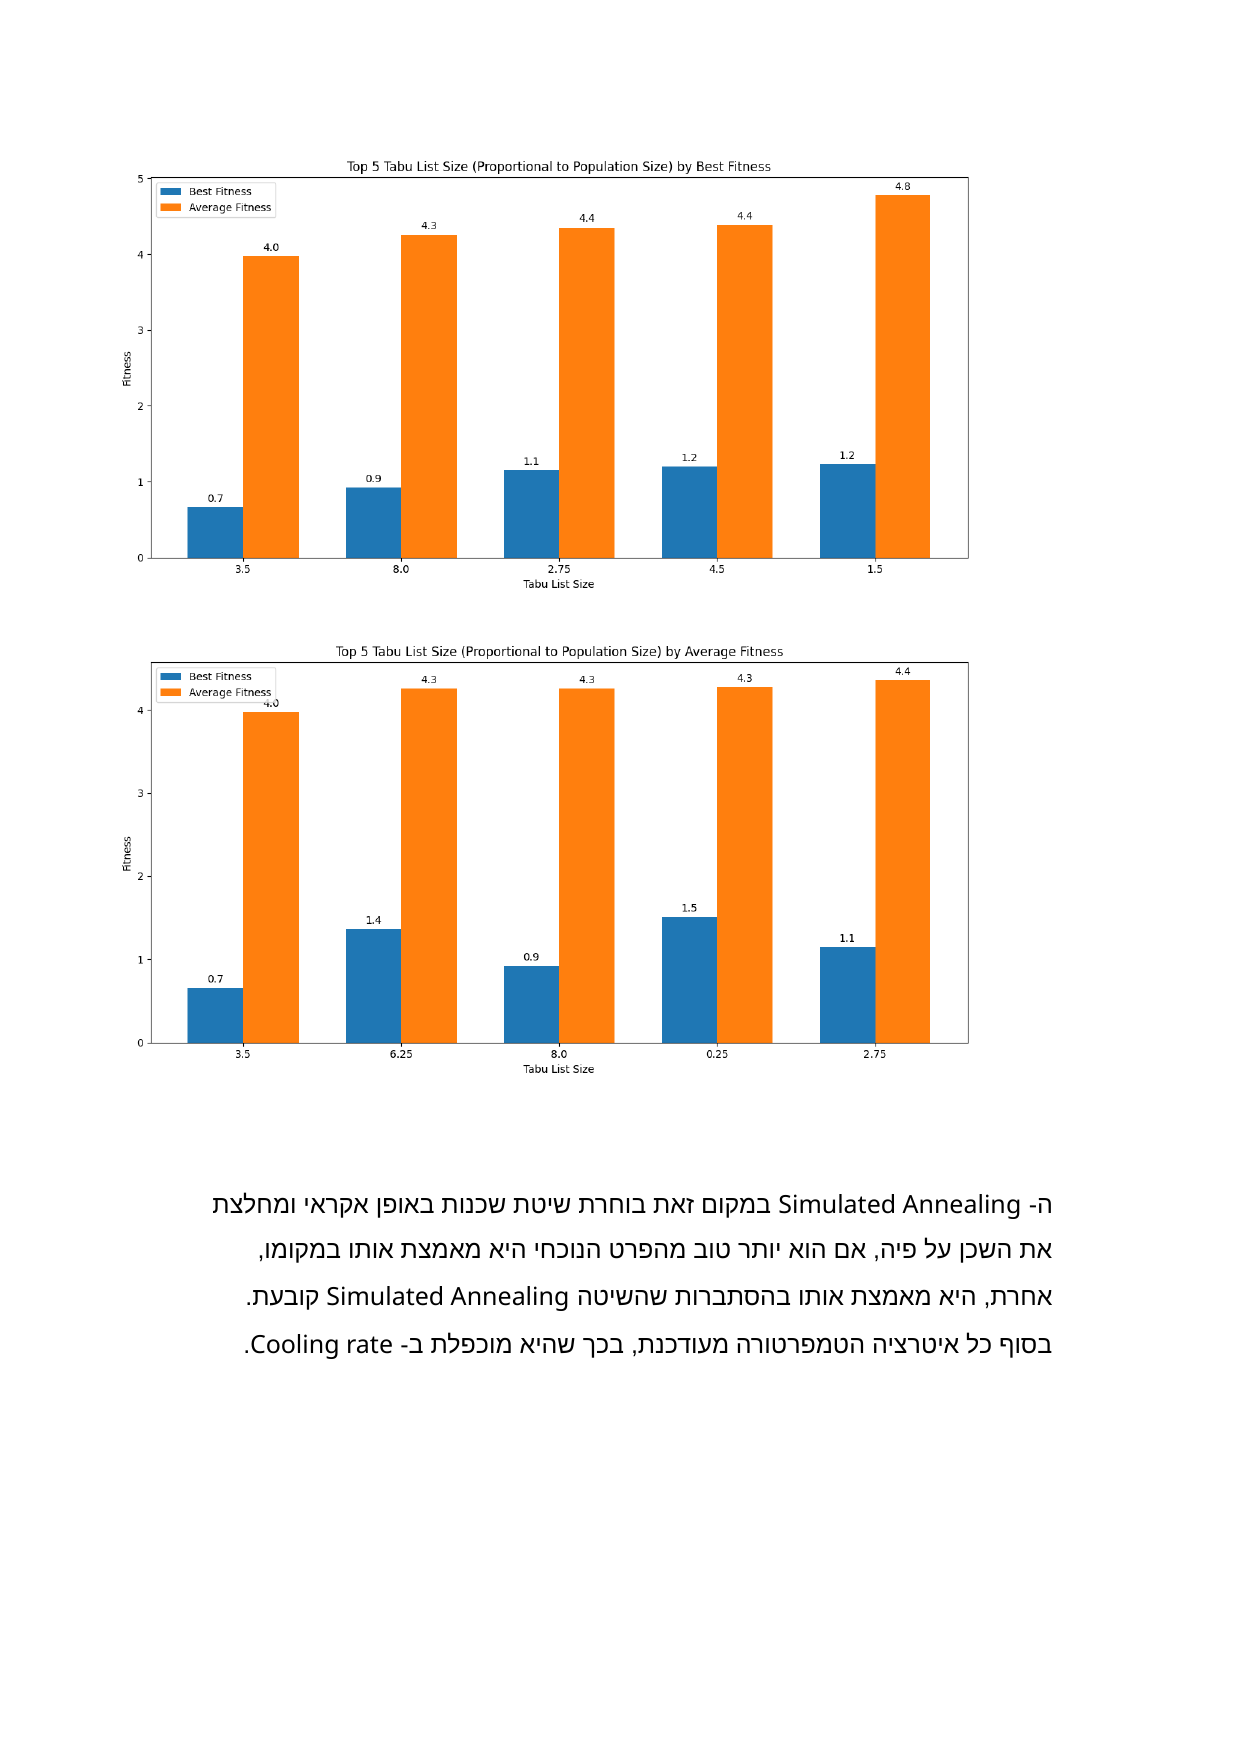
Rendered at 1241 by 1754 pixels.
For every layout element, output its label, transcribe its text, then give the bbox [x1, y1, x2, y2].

picture [112, 150, 978, 601]
text ה- Simulated Annealing במקום זאת בוחרת שיטת שכנות באופן אקראי ומחלצת את השכן על פיה, אם הוא יותר טוב מהפרט הנוכחי היא מאמצת אותו במקומו, אחרת, היא מאמצת אותו בהסתברות שהשיטה Simulated Annealing קובעת. בסוף כל איטרציה הטמפרטורה מעודכנת, בכך שהיא מוכפלת ב- Cooling rate. [187, 1187, 1053, 1361]
picture [112, 634, 978, 1086]
